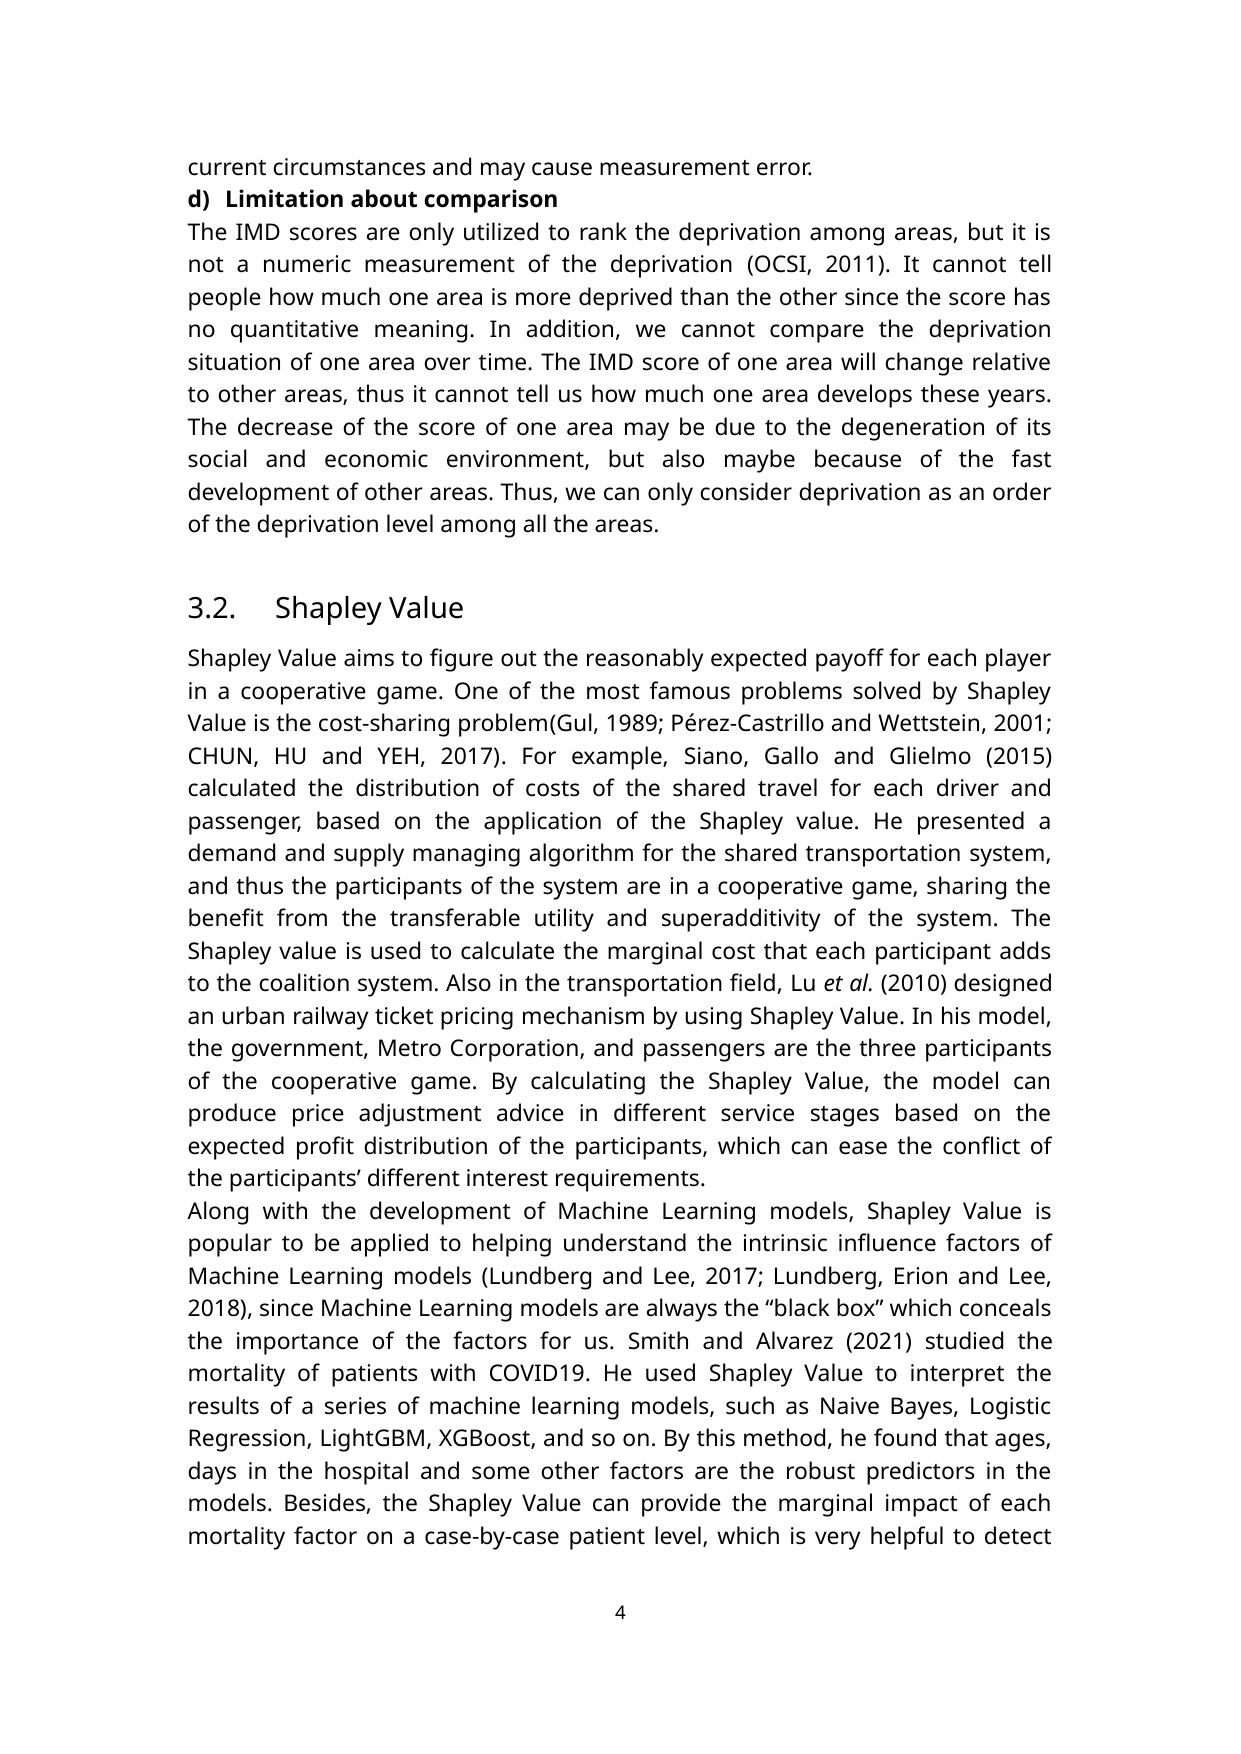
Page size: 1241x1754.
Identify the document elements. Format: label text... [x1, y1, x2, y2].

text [187, 150, 1053, 182]
text Shapley Value aims to figure out the reasonably expected payoff for each player in a cooperative game. One of the most famous problems solved by Shapley Value is the cost-sharing problem(Gul, 1989; Pérez-Castrillo and Wettstein, 2001; CHUN, HU and YEH, 2017). For example, Siano, Gallo and Glielmo (2015) calculated the distribution of costs of the shared travel for each driver and passenger, based on the application of the Shapley value. He presented a demand and supply managing algorithm for the shared transportation system, and thus the participants of the system are in a cooperative game, sharing the benefit from the transferable utility and superadditivity of the system. The Shapley value is used to calculate the marginal cost that each participant adds to the coalition system. Also in the transportation field, Lu et al. (2010) designed an urban railway ticket pricing mechanism by using Shapley Value. In his model, the government, Metro Corporation, and passengers are the three participants of the cooperative game. By calculating the Shapley Value, the model can produce price adjustment advice in different service stages based on the expected profit distribution of the participants, which can ease the conflict of the participants’ different interest requirements. [187, 642, 1053, 1194]
text The IMD scores are only utilized to rank the deprivation among areas, but it is not a numeric measurement of the deprivation (OCSI, 2011). It cannot tell people how much one area is more deprived than the other since the score has no quantitative meaning. In addition, we cannot compare the deprivation situation of one area over time. The IMD score of one area will change relative to other areas, thus it cannot tell us how much one area develops these years. The decrease of the score of one area may be due to the degeneration of its social and economic environment, but also maybe because of the fast development of other areas. Thus, we can only consider deprivation as an order of the deprivation level among all the areas. [187, 215, 1053, 540]
subtitle Limitation about comparison [187, 182, 1053, 215]
subtitle Shapley Value [187, 574, 1053, 639]
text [187, 1194, 1053, 1552]
